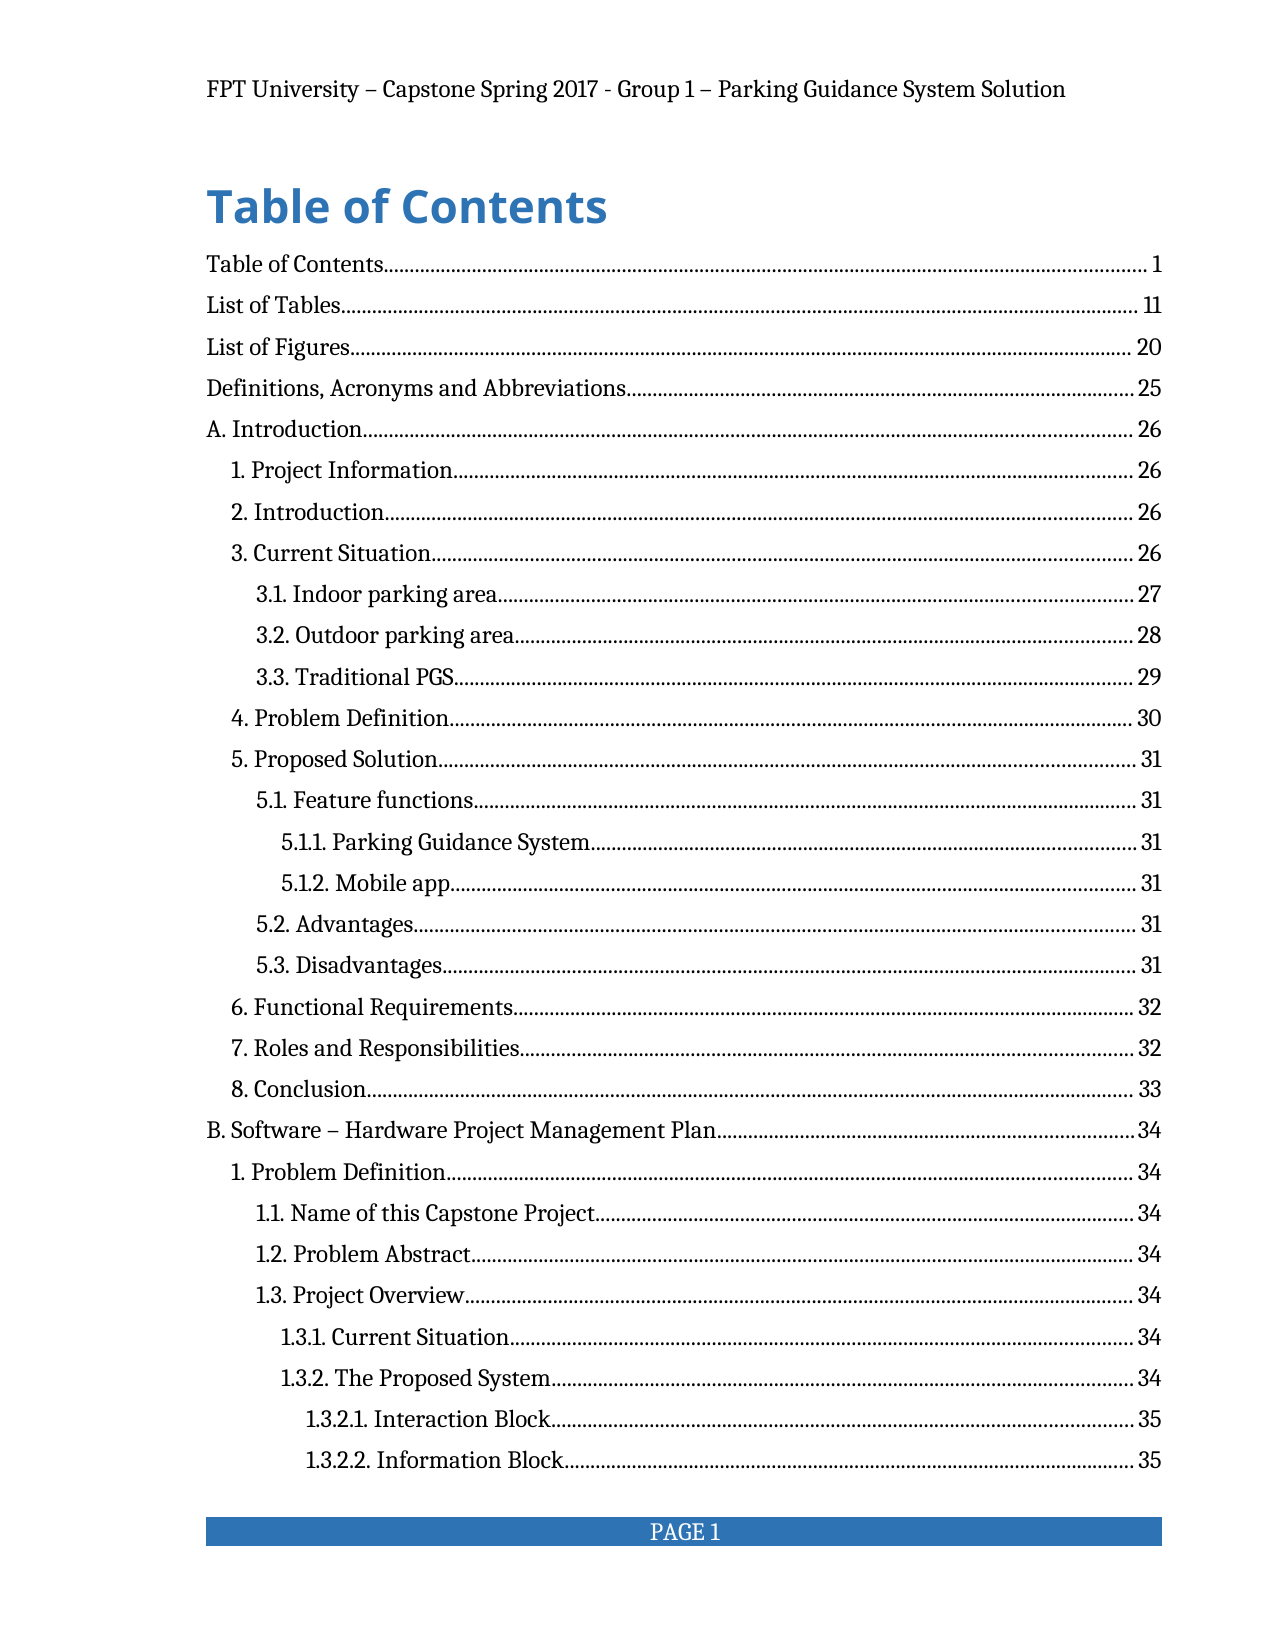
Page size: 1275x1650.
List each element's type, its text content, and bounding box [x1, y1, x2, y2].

text 1. Problem Definition 34 [231, 1157, 1162, 1186]
text 3.2. Outdoor parking area 28 [256, 621, 1162, 650]
text A. Introduction 26 [206, 415, 1162, 444]
text B. Software – Hardware Project Management Plan 34 [206, 1116, 1162, 1145]
text 1.3.2. The Proposed System 34 [281, 1364, 1162, 1392]
text 2. Introduction 26 [231, 497, 1162, 526]
text 5.1.2. Mobile app 31 [281, 869, 1162, 897]
text 5.2. Advantages 31 [256, 910, 1162, 939]
text 1.3.2.1. Interaction Block 35 [306, 1405, 1162, 1434]
text 5.1.1. Parking Guidance System 31 [281, 827, 1162, 856]
text Definitions, Acronyms and Abbreviations 25 [206, 374, 1162, 402]
text 7. Roles and Responsibilities 32 [231, 1034, 1162, 1062]
text List of Tables 11 [206, 291, 1162, 320]
text 1.3.2.2. Information Block 35 [306, 1446, 1162, 1475]
text 5. Proposed Solution 31 [231, 745, 1162, 774]
text 8. Conclusion 33 [231, 1075, 1162, 1104]
text 5.3. Disadvantages 31 [256, 951, 1162, 980]
text 4. Problem Definition 30 [231, 704, 1162, 732]
text Table of Contents 1 [206, 250, 1162, 279]
text 3. Current Situation 26 [231, 539, 1162, 567]
text 1.2. Problem Abstract 34 [256, 1240, 1162, 1269]
text 6. Functional Requirements 32 [231, 992, 1162, 1021]
text 1.3. Project Overview 34 [256, 1281, 1162, 1310]
subtitle Table of Contents [206, 175, 1162, 237]
text 1.1. Name of this Capstone Project 34 [256, 1199, 1162, 1227]
text 3.3. Traditional PGS 29 [256, 662, 1162, 691]
text 3.1. Indoor parking area 27 [256, 580, 1162, 609]
text List of Figures 20 [206, 332, 1162, 361]
text 1. Project Information 26 [231, 456, 1162, 485]
text 1.3.1. Current Situation 34 [281, 1322, 1162, 1351]
text 5.1. Feature functions 31 [256, 786, 1162, 815]
